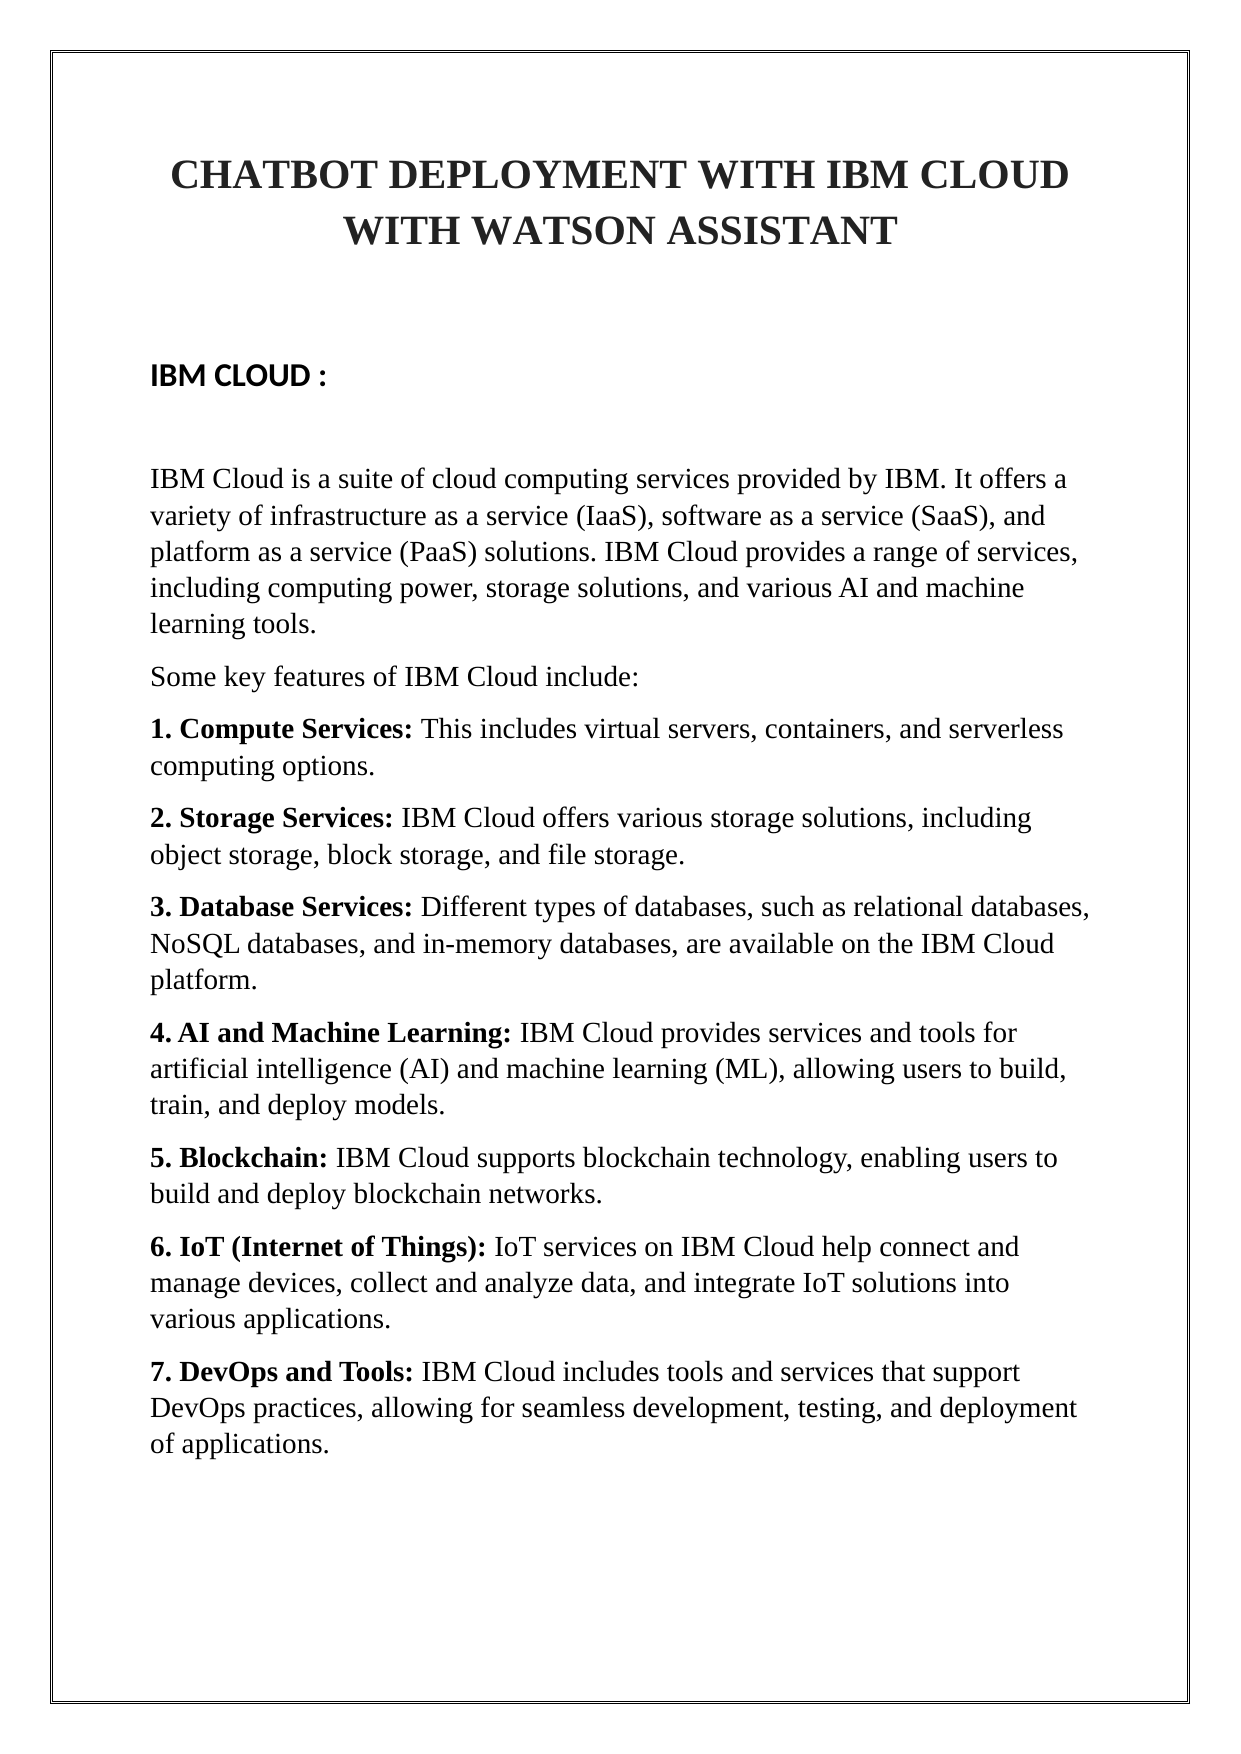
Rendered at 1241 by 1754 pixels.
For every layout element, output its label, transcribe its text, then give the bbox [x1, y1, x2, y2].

text 7. DevOps and Tools: IBM Cloud includes tools and services that support DevOps practices, allowing for seamless development, testing, and deployment of applications. [150, 1354, 1090, 1460]
text 1. Compute Services: This includes virtual servers, containers, and serverless computing options. [150, 712, 1090, 781]
text 4. AI and Machine Learning: IBM Cloud provides services and tools for artificial intelligence (AI) and machine learning (ML), allowing users to build, train, and deploy models. [150, 1015, 1090, 1121]
text CHATBOT DEPLOYMENT WITH IBM CLOUD WITH WATSON ASSISTANT [150, 150, 1090, 253]
text IBM CLOUD : [150, 354, 1090, 395]
text 2. Storage Services: IBM Cloud offers various storage solutions, including object storage, block storage, and file storage. [150, 801, 1090, 870]
text 5. Blockchain: IBM Cloud supports blockchain technology, enabling users to build and deploy blockchain networks. [150, 1140, 1090, 1209]
text IBM Cloud is a suite of cloud computing services provided by IBM. It offers a variety of infrastructure as a service (IaaS), software as a service (SaaS), and platform as a service (PaaS) solutions. IBM Cloud provides a range of services, including computing power, storage solutions, and various AI and machine learning tools. [150, 461, 1090, 639]
text Some key features of IBM Cloud include: [150, 659, 1090, 692]
text 3. Database Services: Different types of databases, such as relational databases, NoSQL databases, and in-memory databases, are available on the IBM Cloud platform. [150, 889, 1090, 995]
text 6. IoT (Internet of Things): IoT services on IBM Cloud help connect and manage devices, collect and analyze data, and integrate IoT solutions into various applications. [150, 1229, 1090, 1334]
